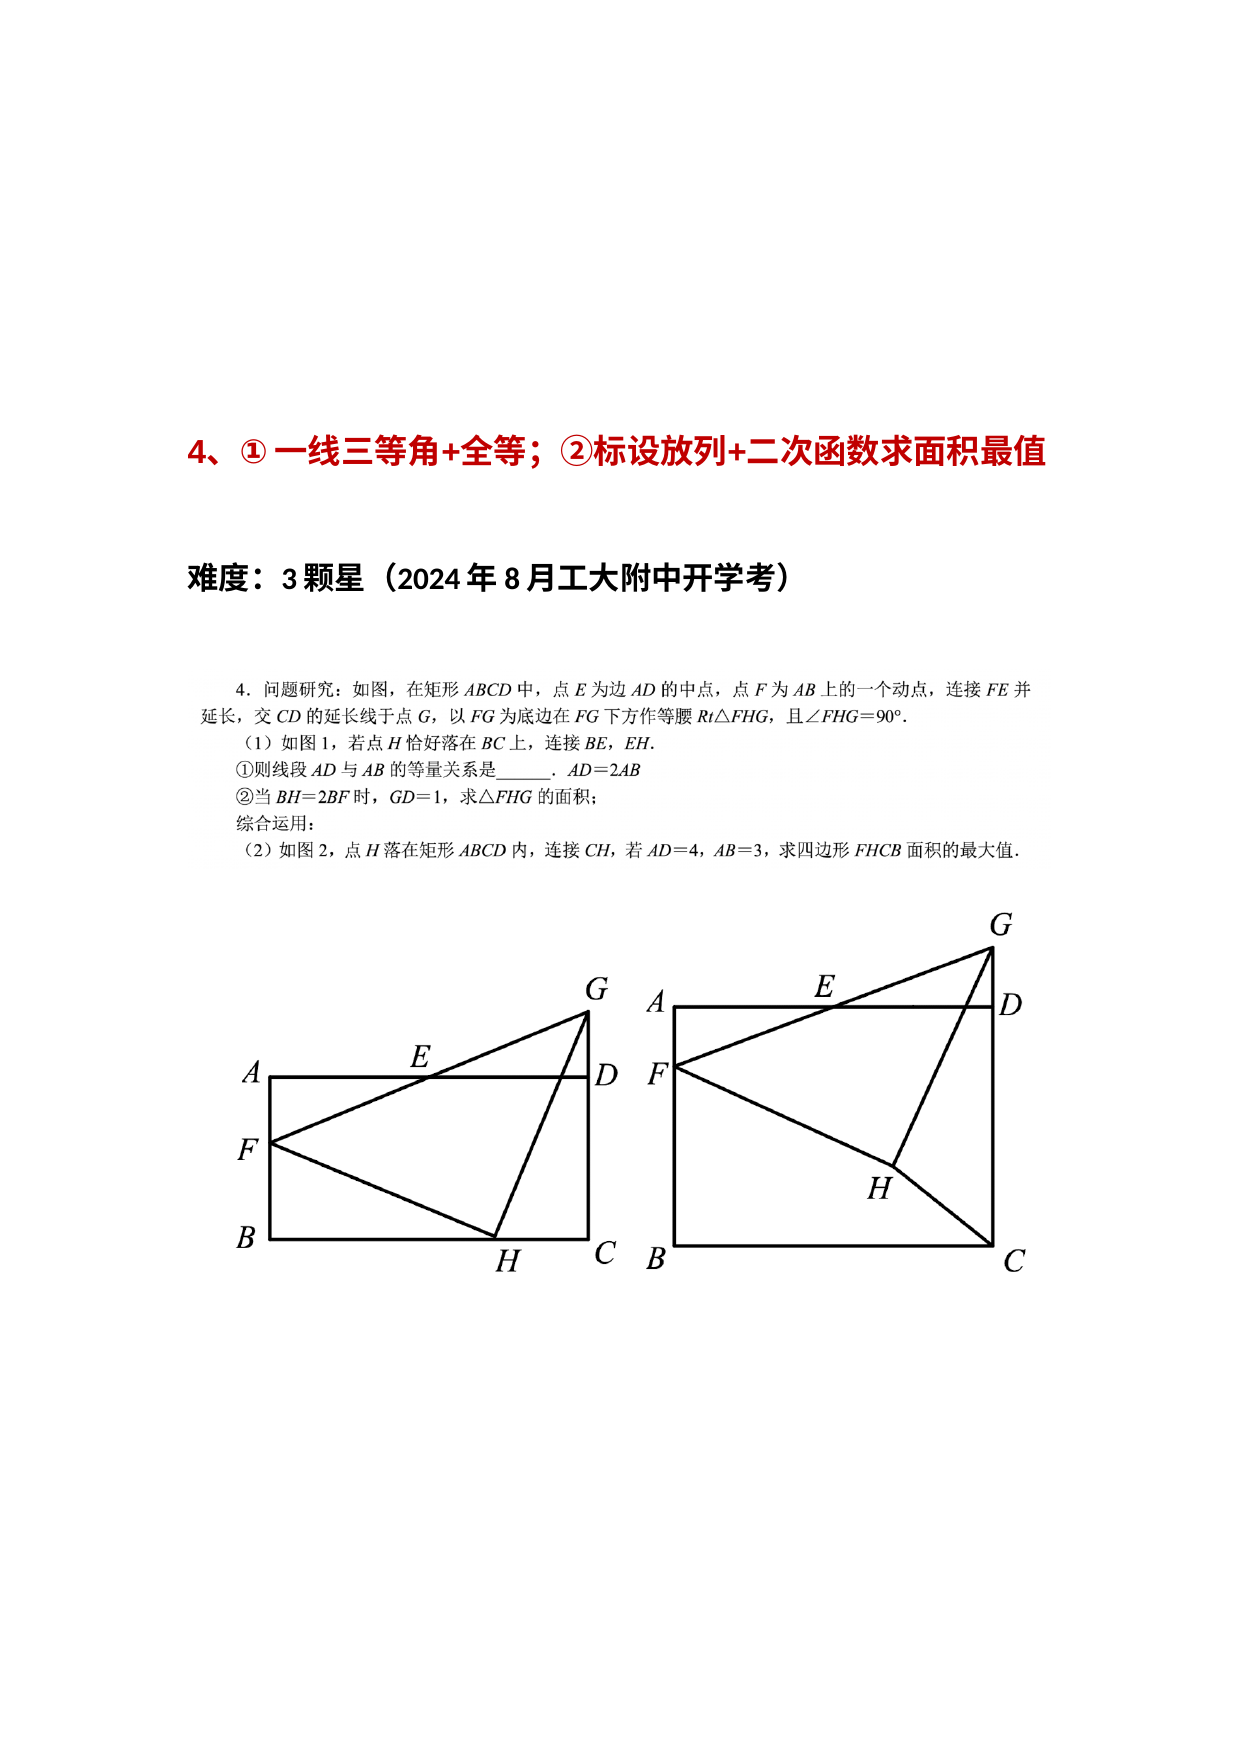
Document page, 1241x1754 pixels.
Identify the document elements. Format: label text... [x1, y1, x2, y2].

picture [187, 667, 1053, 869]
picture [187, 895, 1052, 1296]
subtitle ①一线三等角+全等；②标设放列+二次函数求面积最值 [187, 417, 1053, 482]
subtitle 难度：3颗星（2024年8月工大附中开学考） [187, 543, 1053, 608]
